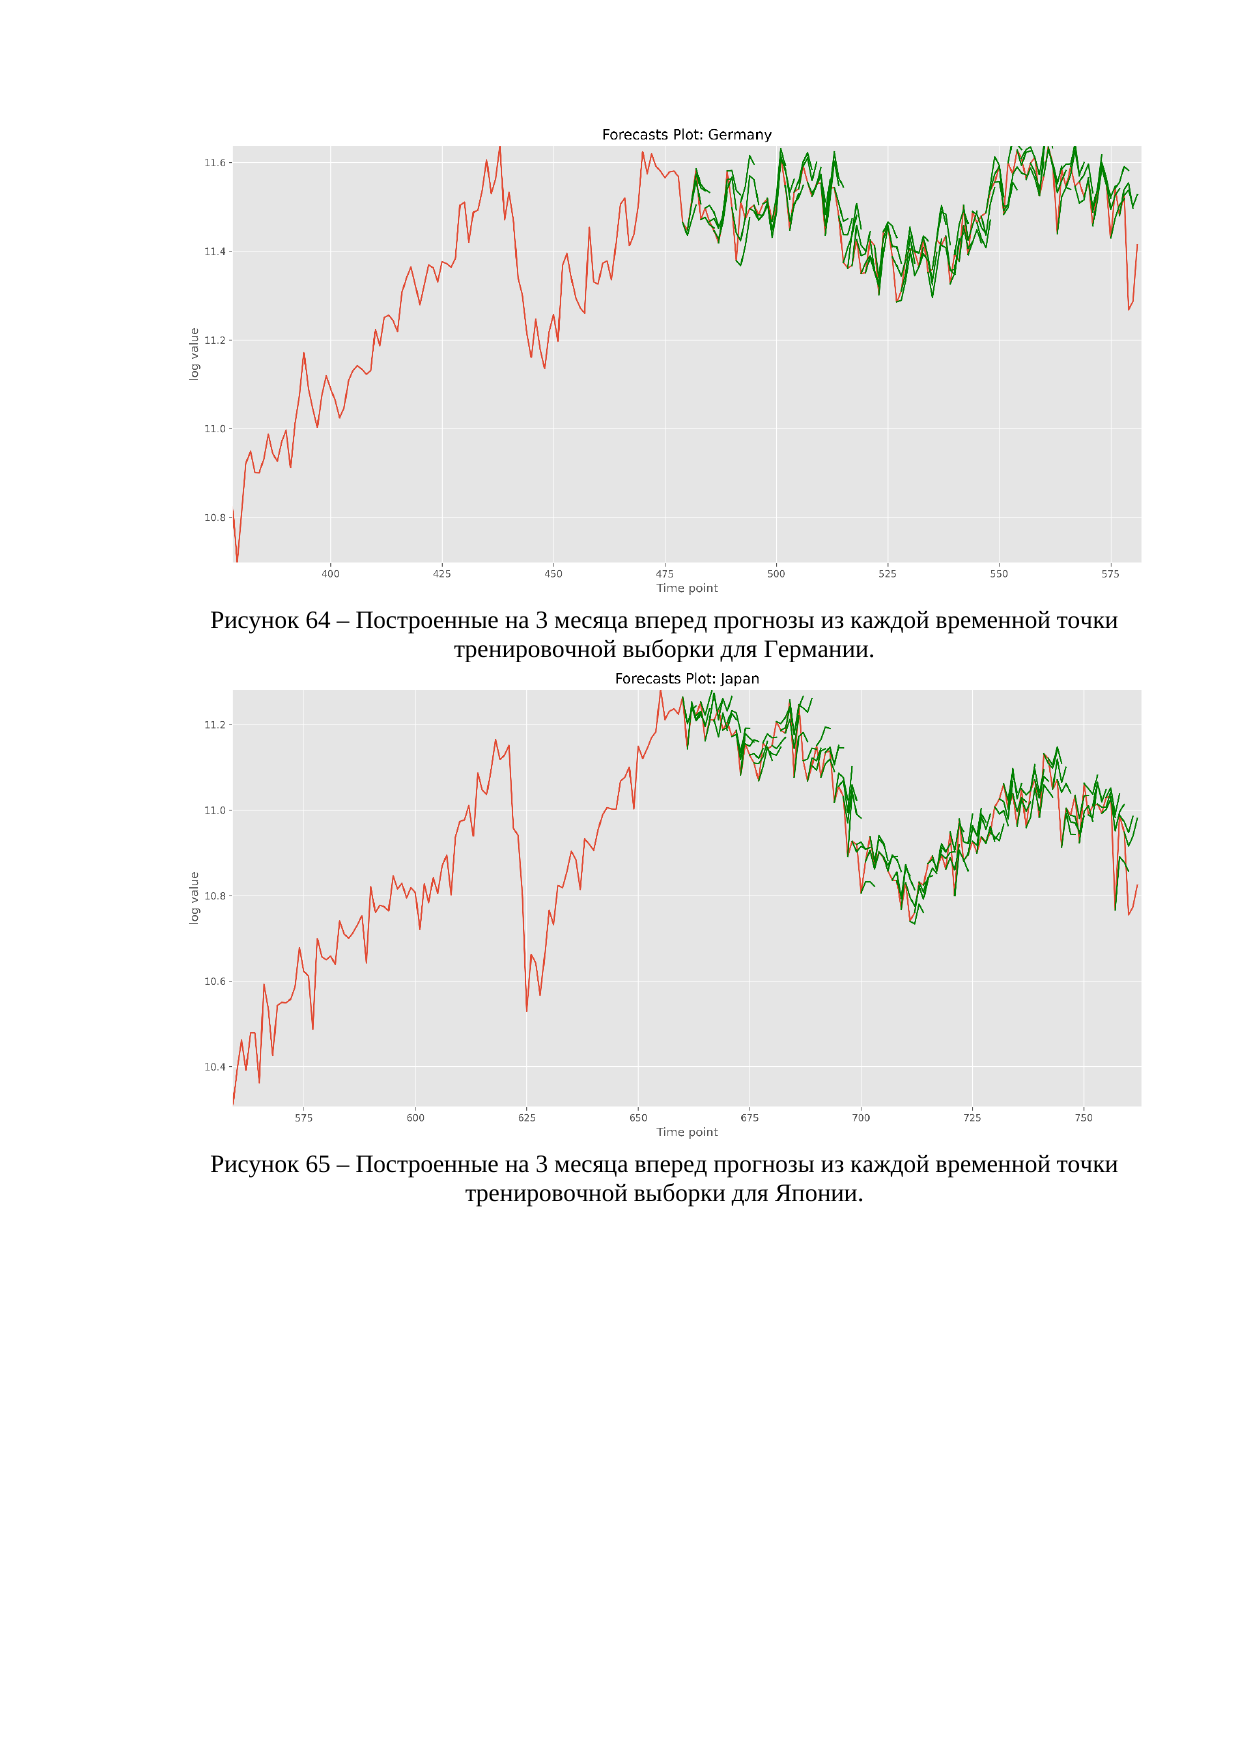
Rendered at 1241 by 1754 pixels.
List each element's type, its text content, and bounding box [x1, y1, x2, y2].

text Рисунок 64 – Построенные на 3 месяца вперед прогнозы из каждой временной точки тренировочной выборки для Германии. [177, 606, 1152, 662]
text Рисунок 65 – Построенные на 3 месяца вперед прогнозы из каждой временной точки тренировочной выборки для Японии. [177, 1150, 1152, 1207]
picture [177, 118, 1152, 606]
picture [177, 662, 1152, 1150]
